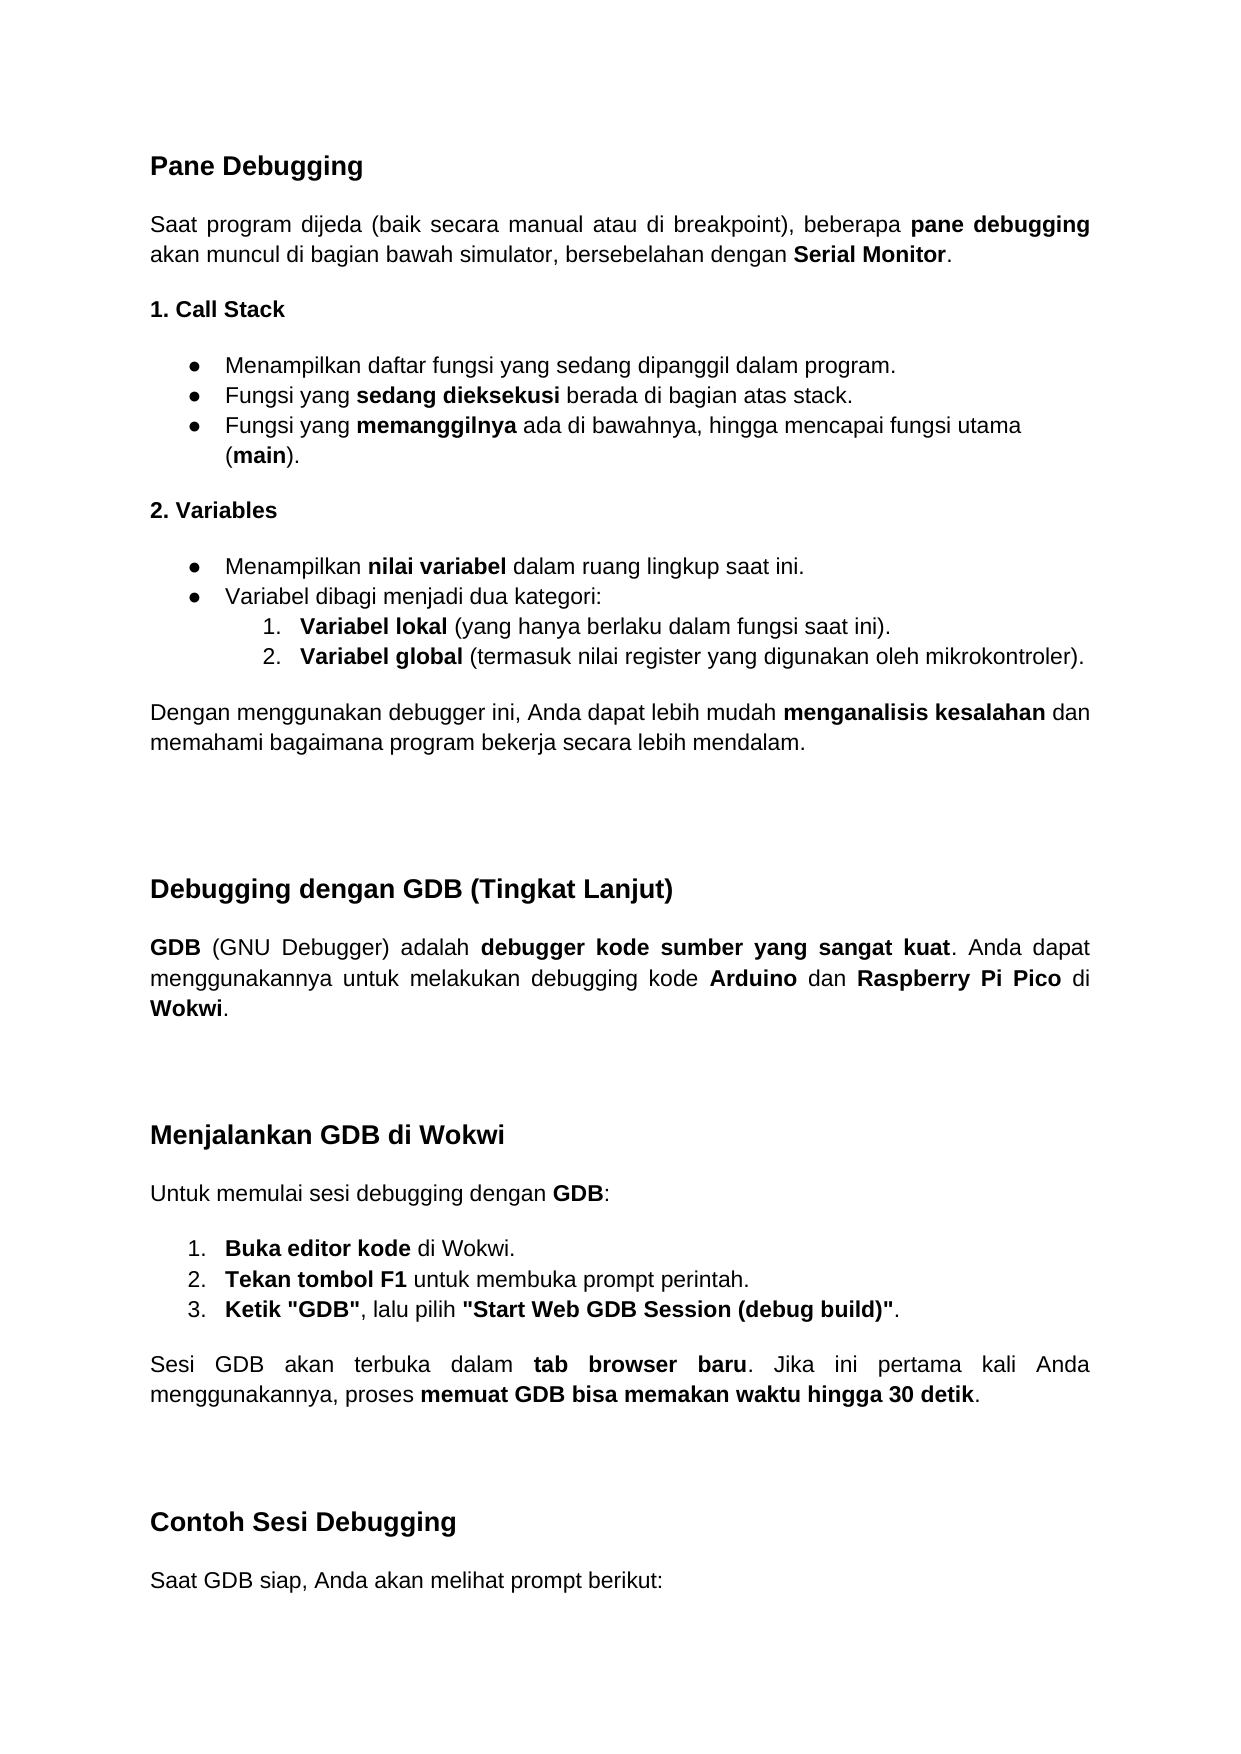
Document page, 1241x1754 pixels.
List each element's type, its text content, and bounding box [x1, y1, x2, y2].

list Ketik "GDB", lalu pilih "Start Web GDB Session (debug build)". [187, 1296, 1090, 1322]
subtitle Menjalankan GDB di Wokwi [150, 1119, 1090, 1151]
subtitle Pane Debugging [150, 150, 1090, 181]
text Saat program dijeda (baik secara manual atau di breakpoint), beberapa pane debugging akan muncul di bagian bawah simulator, bersebelahan dengan Serial Monitor. [150, 211, 1090, 267]
text GDB (GNU Debugger) adalah debugger kode sumber yang sangat kuat. Anda dapat menggunakannya untuk melakukan debugging kode Arduino dan Raspberry Pi Pico di Wokwi. [150, 934, 1090, 1021]
list Buka editor kode di Wokwi. [187, 1235, 1090, 1262]
subtitle 1. Call Stack [150, 296, 1090, 323]
text Sesi GDB akan terbuka dalam tab browser baru. Jika ini pertama kali Anda menggunakannya, proses memuat GDB bisa memakan waktu hingga 30 detik. [150, 1351, 1090, 1408]
list Variabel dibagi menjadi dua kategori: [187, 583, 1090, 609]
subtitle 2. Variables [150, 497, 1090, 524]
list Variabel global (termasuk nilai register yang digunakan oleh mikrokontroler). [262, 643, 1090, 669]
list Variabel lokal (yang hanya berlaku dalam fungsi saat ini). [262, 613, 1090, 639]
text Dengan menggunakan debugger ini, Anda dapat lebih mudah menganalisis kesalahan dan memahami bagaimana program bekerja secara lebih mendalam. [150, 698, 1090, 755]
list Menampilkan nilai variabel dalam ruang lingkup saat ini. [187, 553, 1090, 579]
subtitle Contoh Sesi Debugging [150, 1506, 1090, 1537]
text Untuk memulai sesi debugging dengan GDB: [150, 1180, 1090, 1207]
text Saat GDB siap, Anda akan melihat prompt berikut: [150, 1567, 1090, 1593]
subtitle Debugging dengan GDB (Tingkat Lanjut) [150, 873, 1090, 905]
list Menampilkan daftar fungsi yang sedang dipanggil dalam program. [187, 352, 1090, 378]
list Fungsi yang memanggilnya ada di bawahnya, hingga mencapai fungsi utama (main). [187, 412, 1090, 468]
list Fungsi yang sedang dieksekusi berada di bagian atas stack. [187, 382, 1090, 408]
list Tekan tombol F1 untuk membuka prompt perintah. [187, 1266, 1090, 1292]
